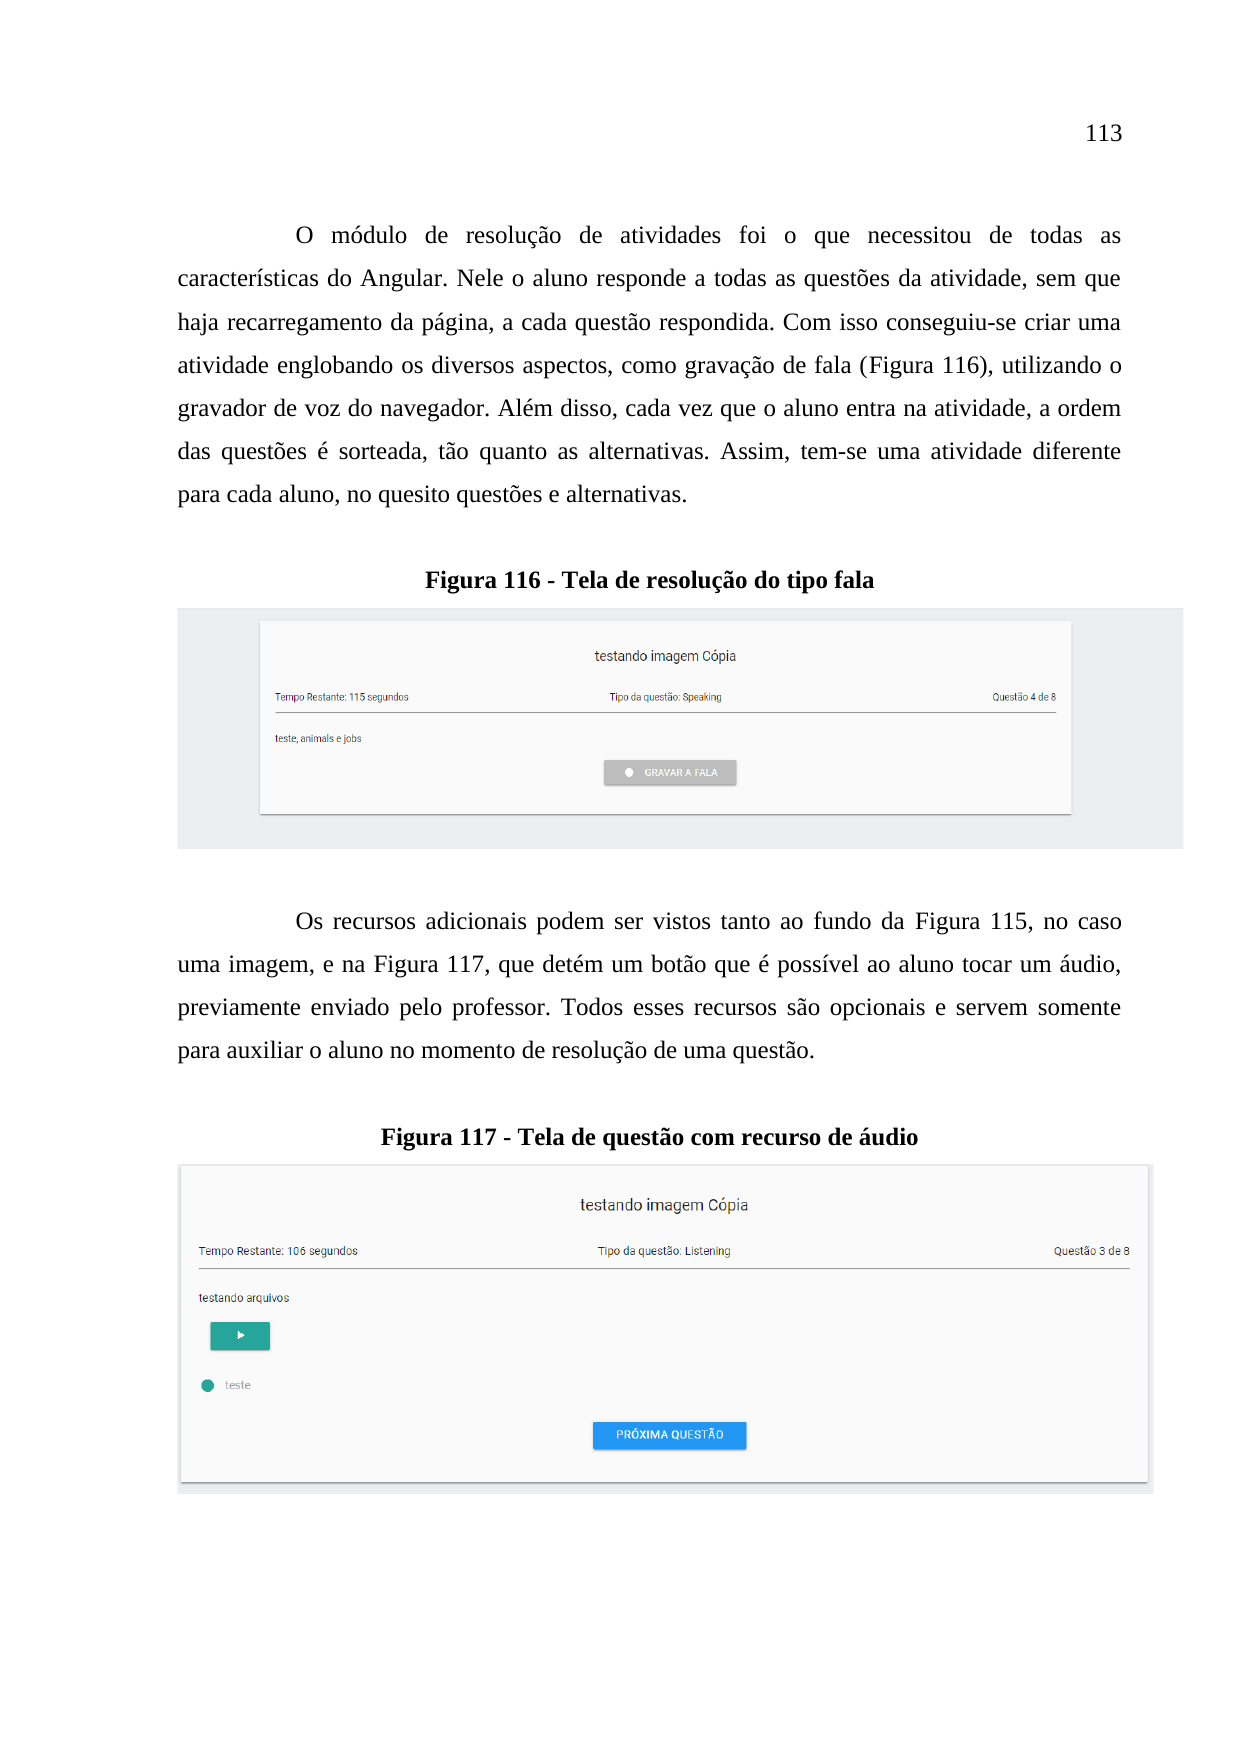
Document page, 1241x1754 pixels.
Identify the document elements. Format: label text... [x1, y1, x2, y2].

picture [177, 608, 1184, 849]
picture [177, 1164, 1154, 1494]
